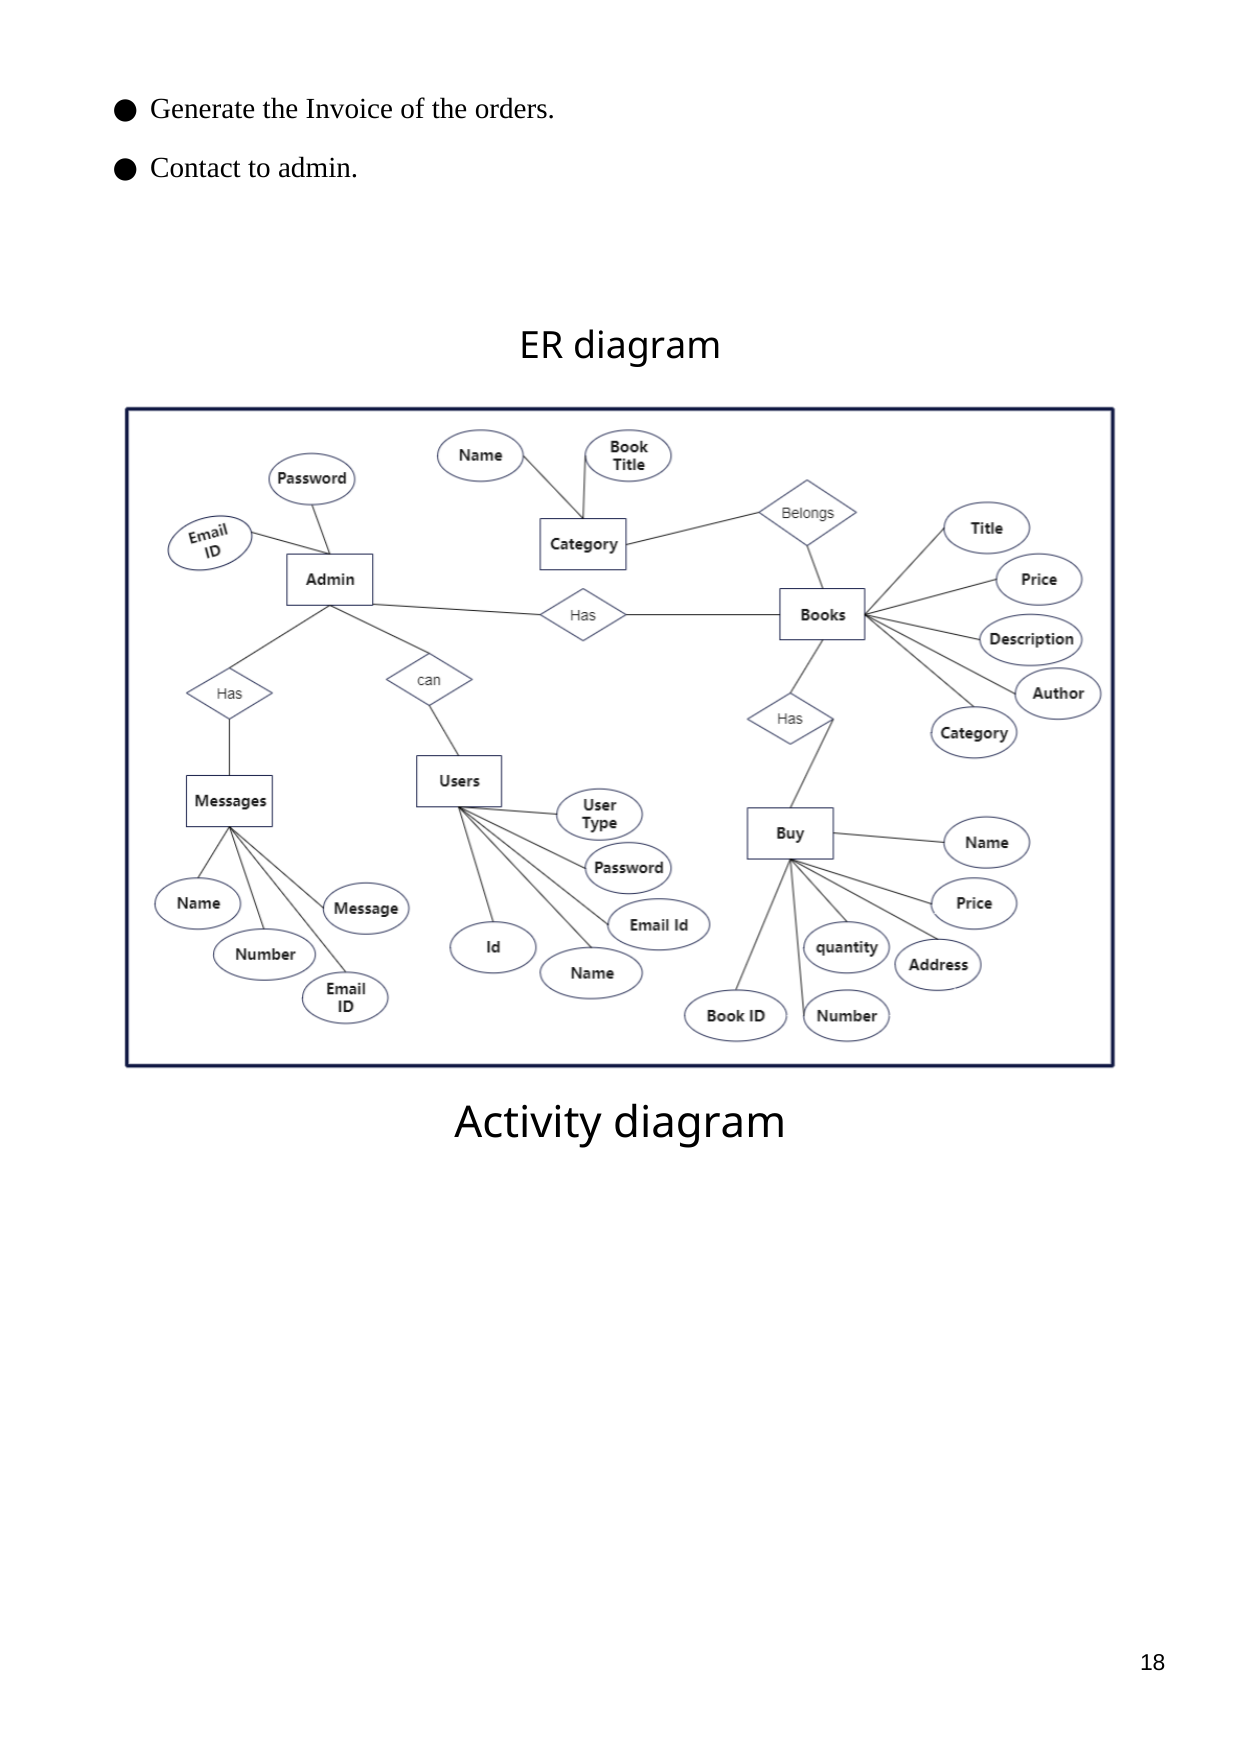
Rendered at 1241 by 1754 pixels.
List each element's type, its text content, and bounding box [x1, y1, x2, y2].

list Generate the Invoice of the orders. [112, 75, 1165, 135]
picture [119, 398, 1121, 1082]
list Contact to admin. [112, 135, 1165, 194]
text ER diagram [75, 319, 1165, 370]
